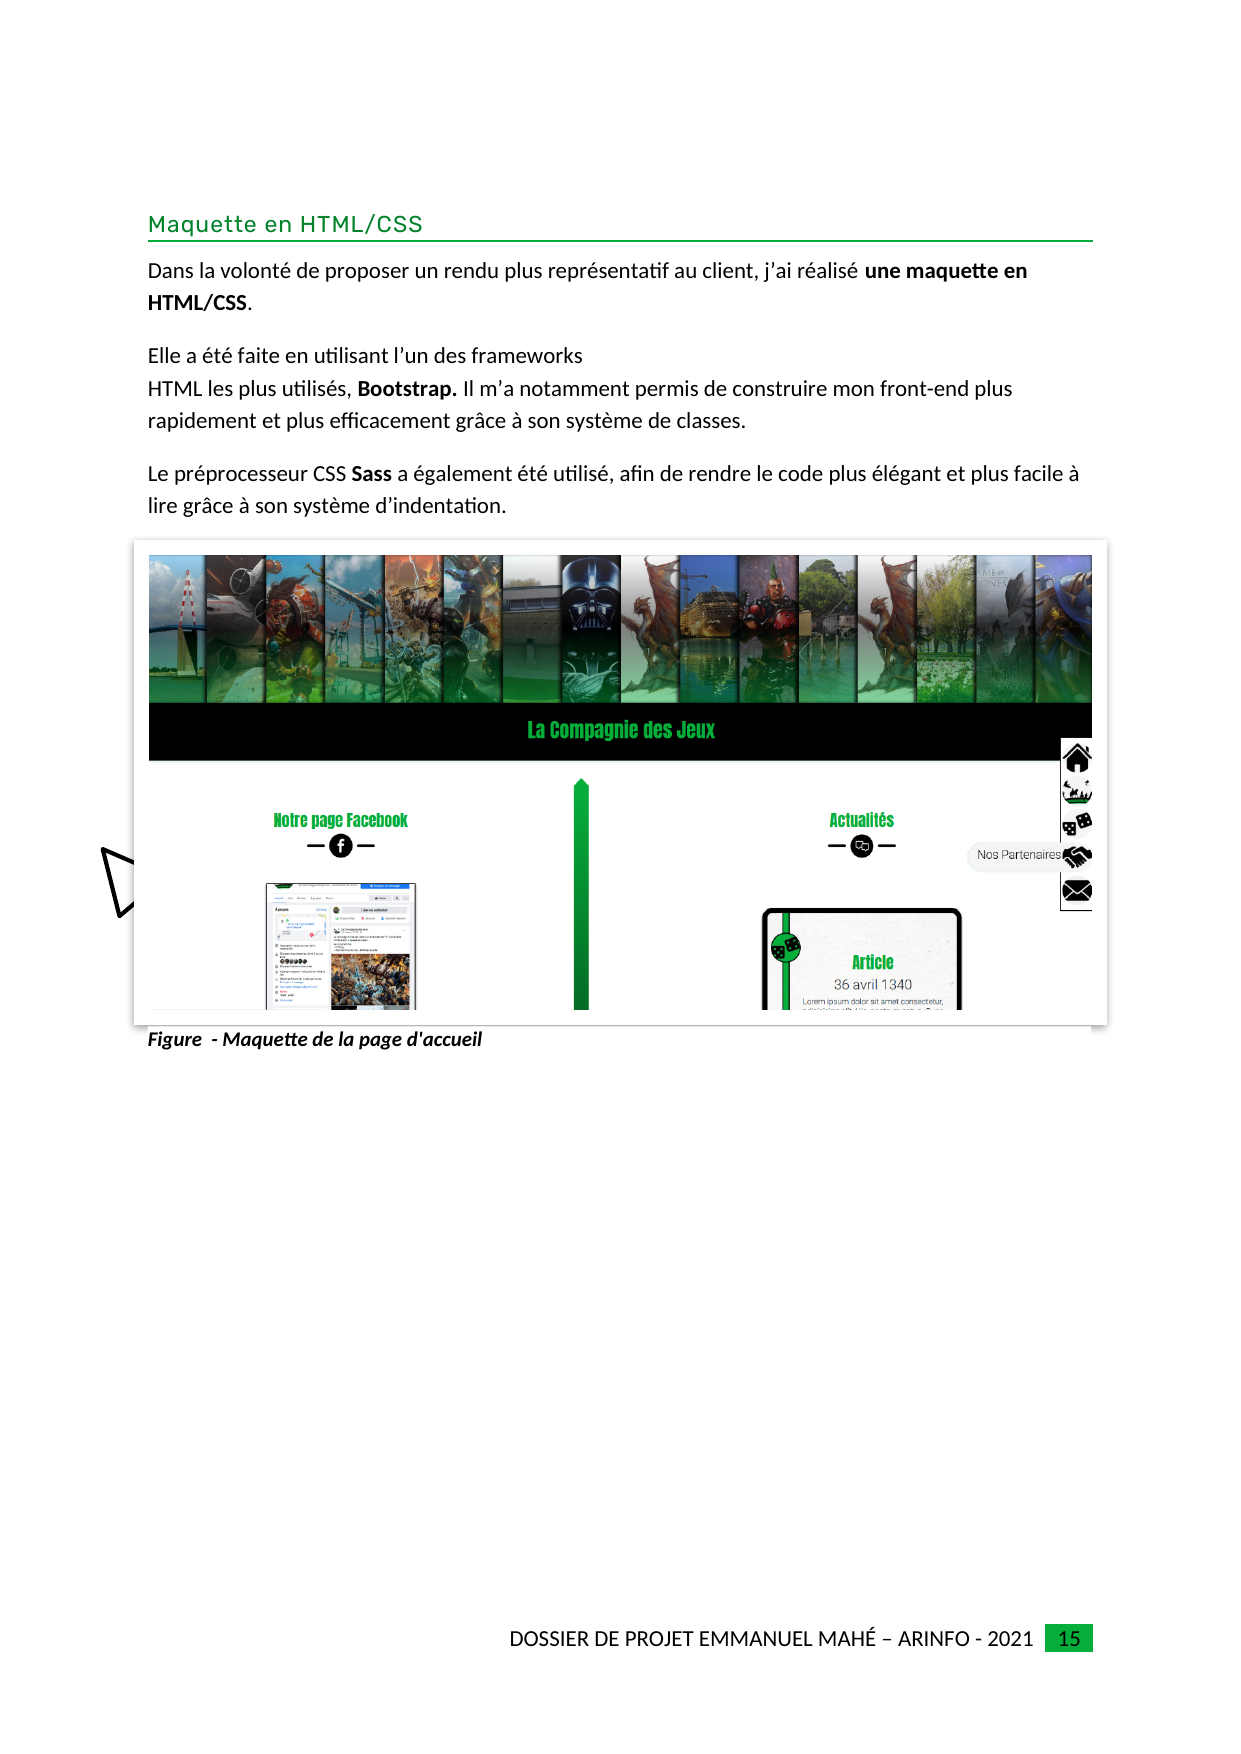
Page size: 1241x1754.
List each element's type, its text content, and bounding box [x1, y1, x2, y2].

text Dans la volonté de proposer un rendu plus représentatif au client, j’ai réalisé une maquette en HTML/CSS. [148, 256, 1093, 317]
text Le préprocesseur CSS Sass a également été utilisé, afin de rendre le code plus élégant et plus facile à lire grâce à son système d’indentation. [148, 459, 1093, 519]
text Elle a été faite en utilisant l’un des frameworks HTML les plus utilisés, Bootstrap. Il m’a notamment permis de construire mon front-end plus rapidement et plus efficacement grâce à son système de classes. [148, 342, 1093, 434]
subtitle Maquette en HTML/CSS [148, 211, 1093, 240]
picture [149, 555, 1092, 1010]
